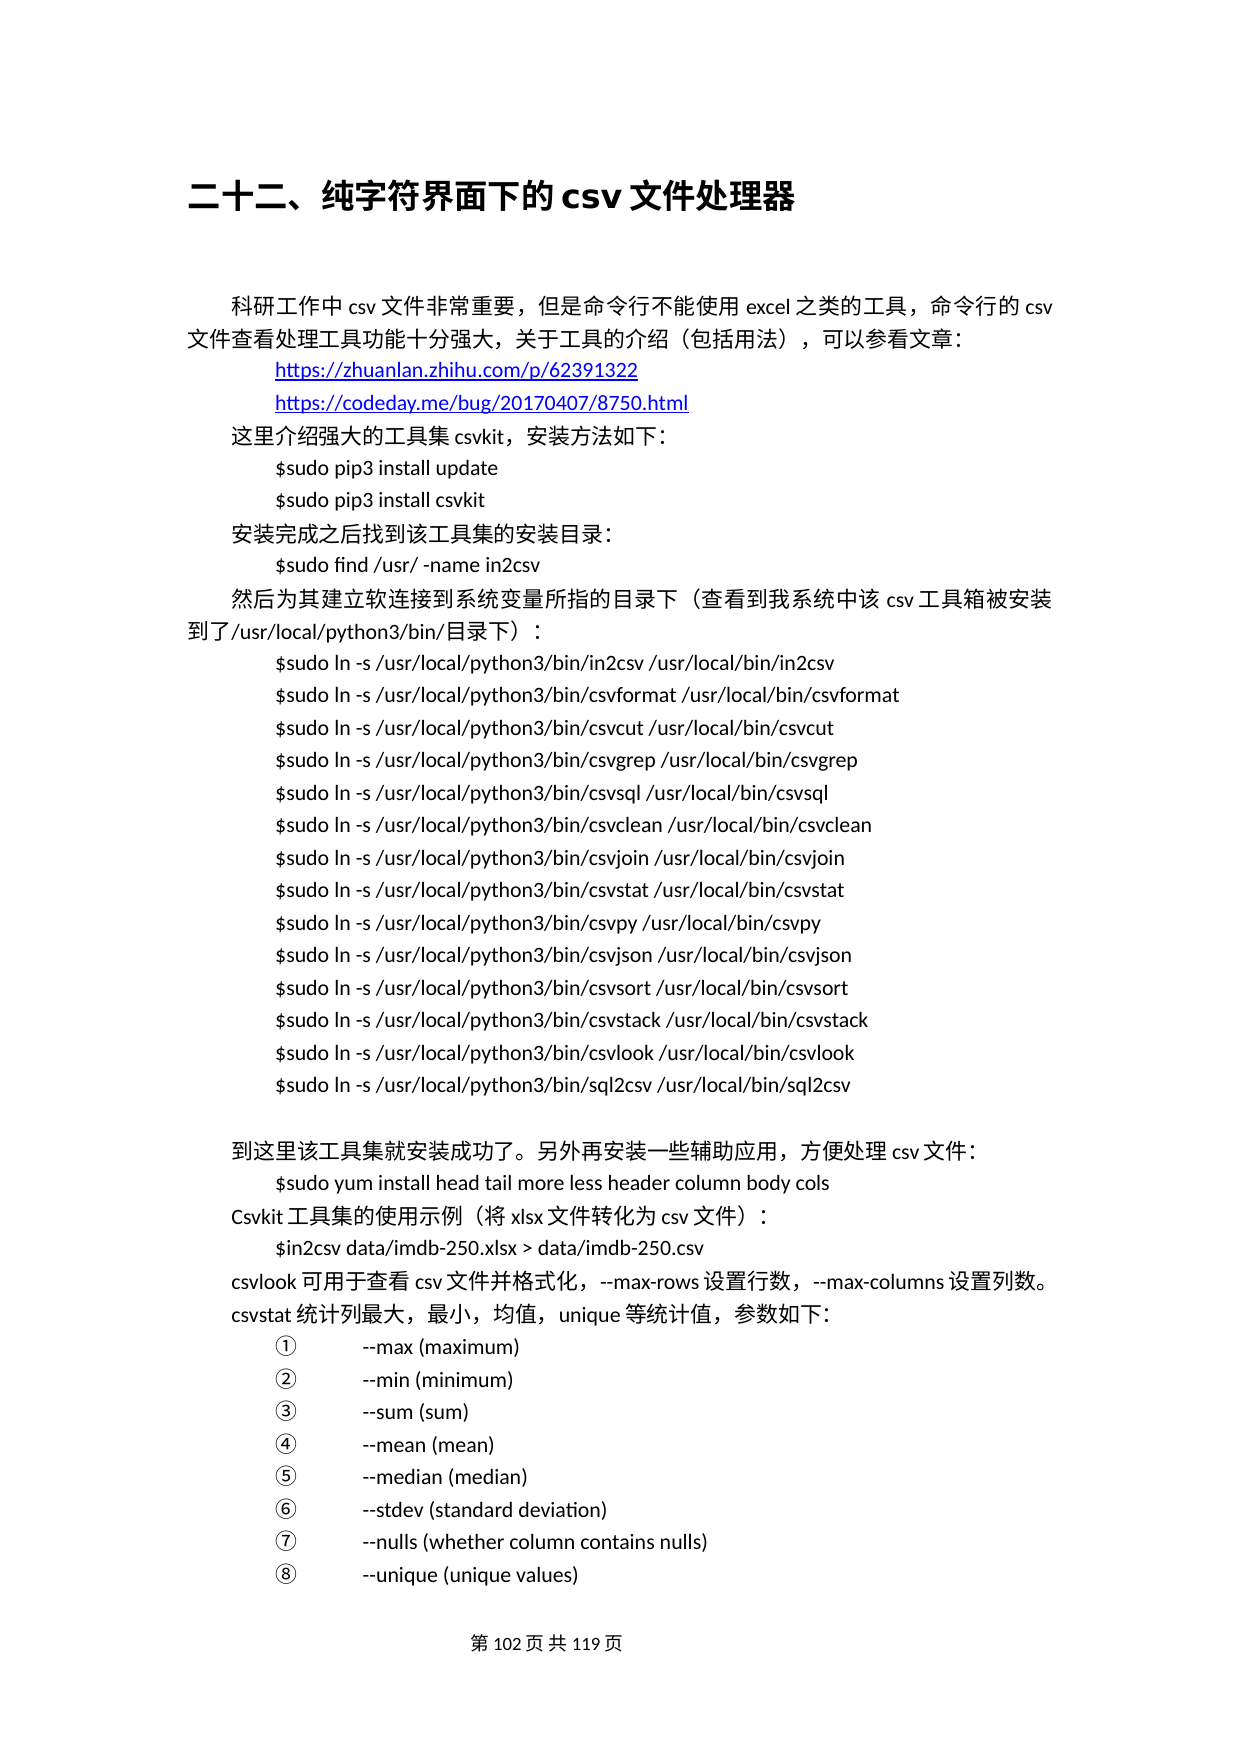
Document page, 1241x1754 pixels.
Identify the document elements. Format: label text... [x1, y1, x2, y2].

list --max (maximum) [275, 1329, 1053, 1361]
text $sudo ln -s /usr/local/python3/bin/csvstack /usr/local/bin/csvstack [187, 1004, 1053, 1036]
text $sudo find /usr/ -name in2csv [187, 549, 1053, 581]
text $sudo ln -s /usr/local/python3/bin/csvformat /usr/local/bin/csvformat [187, 679, 1053, 711]
text $sudo ln -s /usr/local/python3/bin/csvjson /usr/local/bin/csvjson [187, 939, 1053, 971]
text $sudo pip3 install csvkit [187, 484, 1053, 516]
text $in2csv data/imdb-250.xlsx > data/imdb-250.csv [187, 1231, 1053, 1264]
text Csvkit工具集的使用示例（将xlsx文件转化为csv文件）： [187, 1199, 1053, 1231]
text 到这里该工具集就安装成功了。另外再安装一些辅助应用，方便处理csv文件： [187, 1134, 1053, 1166]
text $sudo ln -s /usr/local/python3/bin/csvgrep /usr/local/bin/csvgrep [187, 744, 1053, 776]
list --unique (unique values) [275, 1556, 1053, 1589]
text 安装完成之后找到该工具集的安装目录： [187, 516, 1053, 549]
list --min (minimum) [275, 1361, 1053, 1394]
text $sudo pip3 install update [187, 451, 1053, 484]
text $sudo ln -s /usr/local/python3/bin/csvclean /usr/local/bin/csvclean [187, 809, 1053, 841]
list --sum (sum) [275, 1394, 1053, 1426]
text $sudo ln -s /usr/local/python3/bin/sql2csv /usr/local/bin/sql2csv [187, 1069, 1053, 1101]
subtitle 二十二、纯字符界面下的csv文件处理器 [187, 162, 1053, 227]
list --nulls (whether column contains nulls) [275, 1524, 1053, 1556]
text $sudo ln -s /usr/local/python3/bin/csvstat /usr/local/bin/csvstat [187, 874, 1053, 906]
text $sudo ln -s /usr/local/python3/bin/in2csv /usr/local/bin/in2csv [187, 646, 1053, 679]
text csvlook可用于查看csv文件并格式化，--max-rows设置行数，--max-columns设置列数。 [187, 1264, 1053, 1296]
list --stdev (standard deviation) [275, 1491, 1053, 1524]
text $sudo ln -s /usr/local/python3/bin/csvlook /usr/local/bin/csvlook [187, 1036, 1053, 1069]
text https://codeday.me/bug/20170407/8750.html [187, 386, 1053, 419]
text $sudo ln -s /usr/local/python3/bin/csvsql /usr/local/bin/csvsql [187, 776, 1053, 809]
text https://zhuanlan.zhihu.com/p/62391322 [187, 354, 1053, 386]
text $sudo yum install head tail more less header column body cols [187, 1166, 1053, 1199]
text $sudo ln -s /usr/local/python3/bin/csvjoin /usr/local/bin/csvjoin [187, 841, 1053, 874]
text 然后为其建立软连接到系统变量所指的目录下（查看到我系统中该csv工具箱被安装到了/usr/local/python3/bin/目录下）： [187, 581, 1053, 646]
text 科研工作中csv文件非常重要，但是命令行不能使用excel之类的工具，命令行的csv文件查看处理工具功能十分强大，关于工具的介绍（包括用法），可以参看文章： [187, 289, 1053, 354]
list --mean (mean) [275, 1426, 1053, 1459]
text csvstat统计列最大，最小，均值，unique等统计值，参数如下： [187, 1296, 1053, 1329]
text 这里介绍强大的工具集csvkit，安装方法如下： [187, 419, 1053, 451]
text $sudo ln -s /usr/local/python3/bin/csvsort /usr/local/bin/csvsort [187, 971, 1053, 1004]
list --median (median) [275, 1459, 1053, 1491]
text $sudo ln -s /usr/local/python3/bin/csvcut /usr/local/bin/csvcut [187, 711, 1053, 744]
text $sudo ln -s /usr/local/python3/bin/csvpy /usr/local/bin/csvpy [187, 906, 1053, 939]
